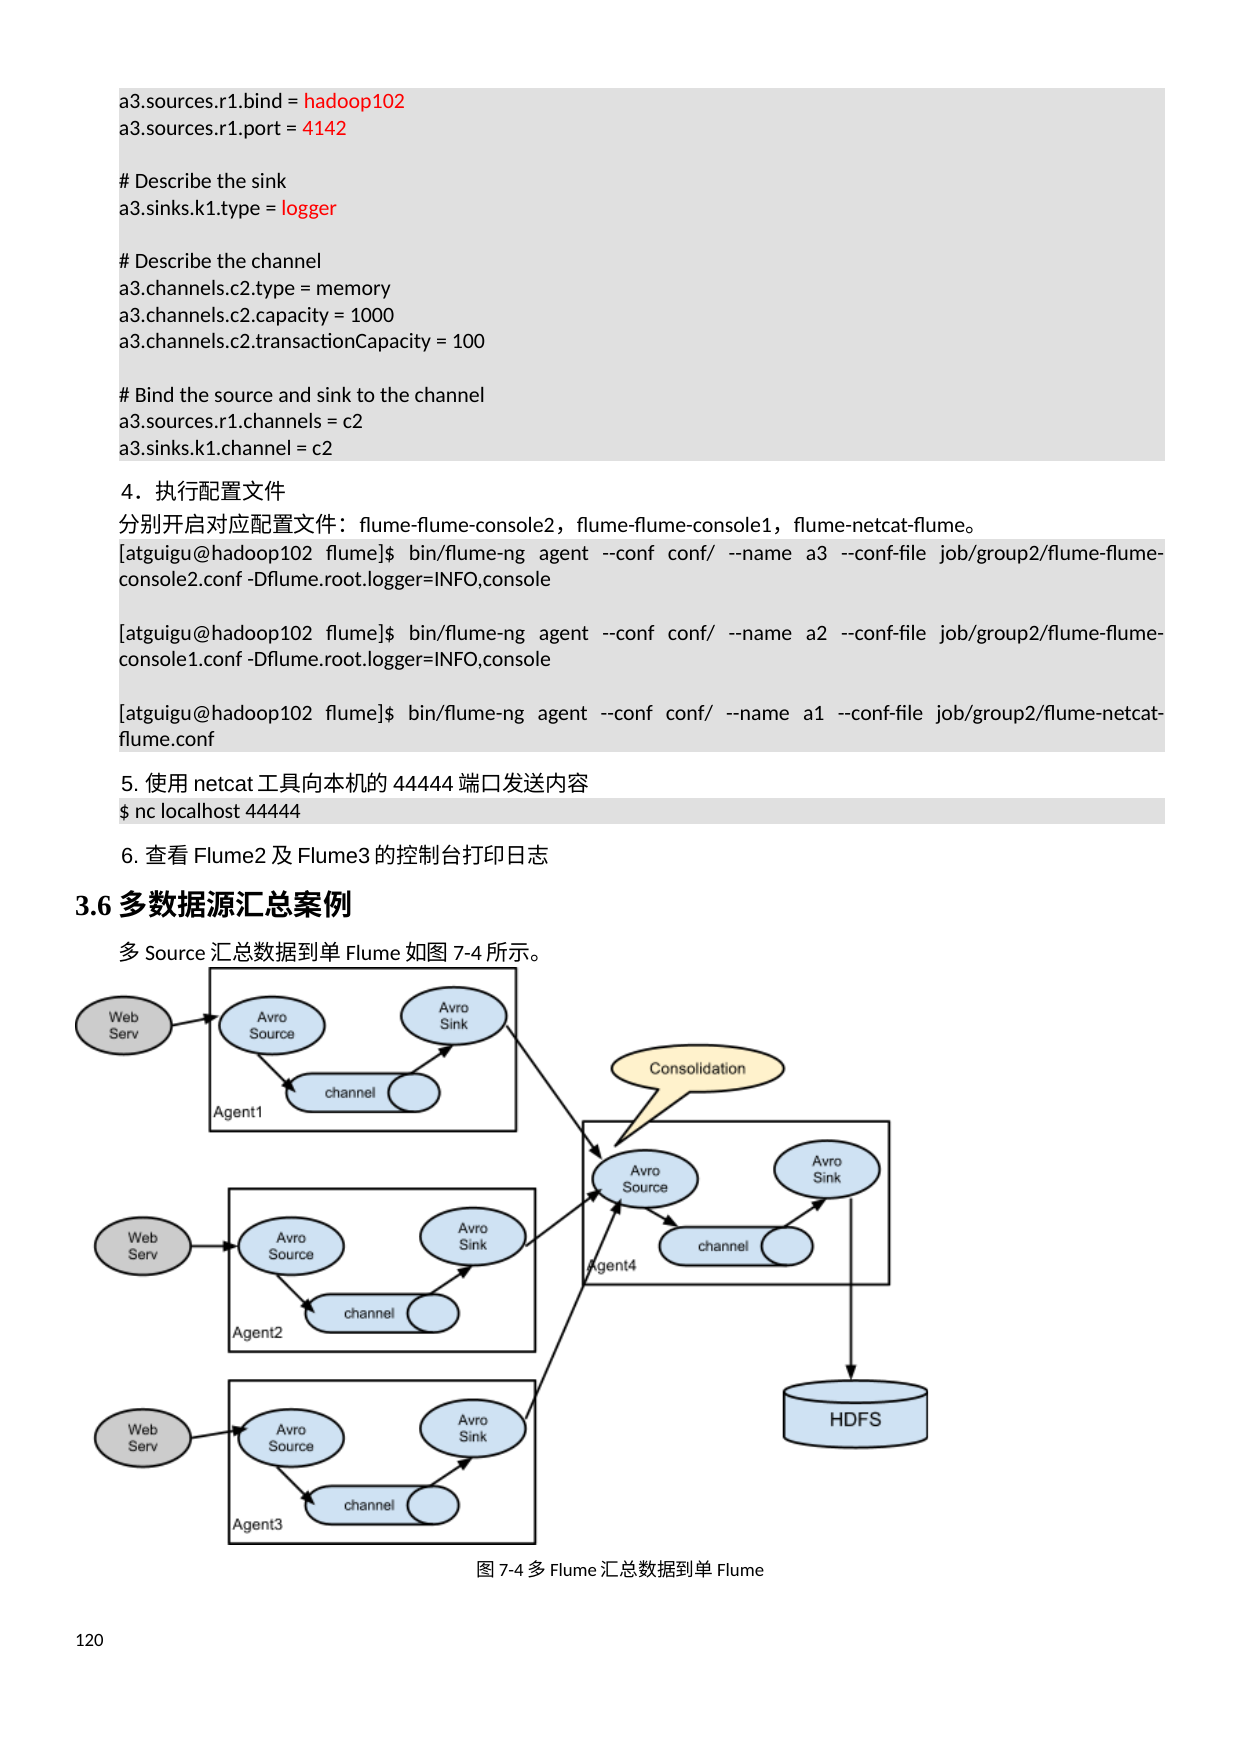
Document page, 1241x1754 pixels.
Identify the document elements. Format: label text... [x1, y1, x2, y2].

text [atguigu@hadoop102 flume]$ bin/flume-ng agent --conf conf/ --name a3 --conf-file job/group2/flume-flume-console2.conf -Dflume.root.logger=INFO,console [119, 539, 1165, 592]
text a3.sources.r1.channels = c2 [119, 408, 1165, 434]
picture [75, 967, 929, 1545]
text a3.channels.c2.type = memory [119, 274, 1165, 301]
text a3.channels.c2.capacity = 1000 [119, 301, 1165, 328]
text 图7-4多Flume汇总数据到单Flume [75, 1552, 1165, 1585]
text a3.channels.c2.transactionCapacity = 100 [119, 328, 1165, 354]
text # Describe the sink [119, 168, 1165, 194]
text [atguigu@hadoop102 flume]$ bin/flume-ng agent --conf conf/ --name a2 --conf-file job/group2/flume-flume-console1.conf -Dflume.root.logger=INFO,console [119, 619, 1165, 672]
text a3.sinks.k1.type = logger [119, 194, 1165, 221]
text a3.sources.r1.bind = hadoop102 [119, 88, 1165, 114]
text # Bind the source and sink to the channel [119, 381, 1165, 408]
text $ nc localhost 44444 [119, 798, 1165, 824]
text 多Source汇总数据到单Flume如图7-4所示。 [75, 935, 1165, 967]
text # Describe the channel [119, 248, 1165, 274]
text 4．执行配置文件 [75, 474, 1165, 506]
subtitle 3.6 多数据源汇总案例 [75, 870, 1165, 935]
text a3.sinks.k1.channel = c2 [119, 434, 1165, 461]
text 分别开启对应配置文件：flume-flume-console2，flume-flume-console1，flume-netcat-flume。 [75, 506, 1165, 539]
text a3.sources.r1.port = 4142 [119, 114, 1165, 141]
text 6. 查看Flume2及Flume3的控制台打印日志 [75, 837, 1165, 870]
text 5. 使用netcat工具向本机的44444端口发送内容 [75, 765, 1165, 798]
text [atguigu@hadoop102 flume]$ bin/flume-ng agent --conf conf/ --name a1 --conf-file job/group2/flume-netcat-flume.conf [119, 699, 1165, 752]
